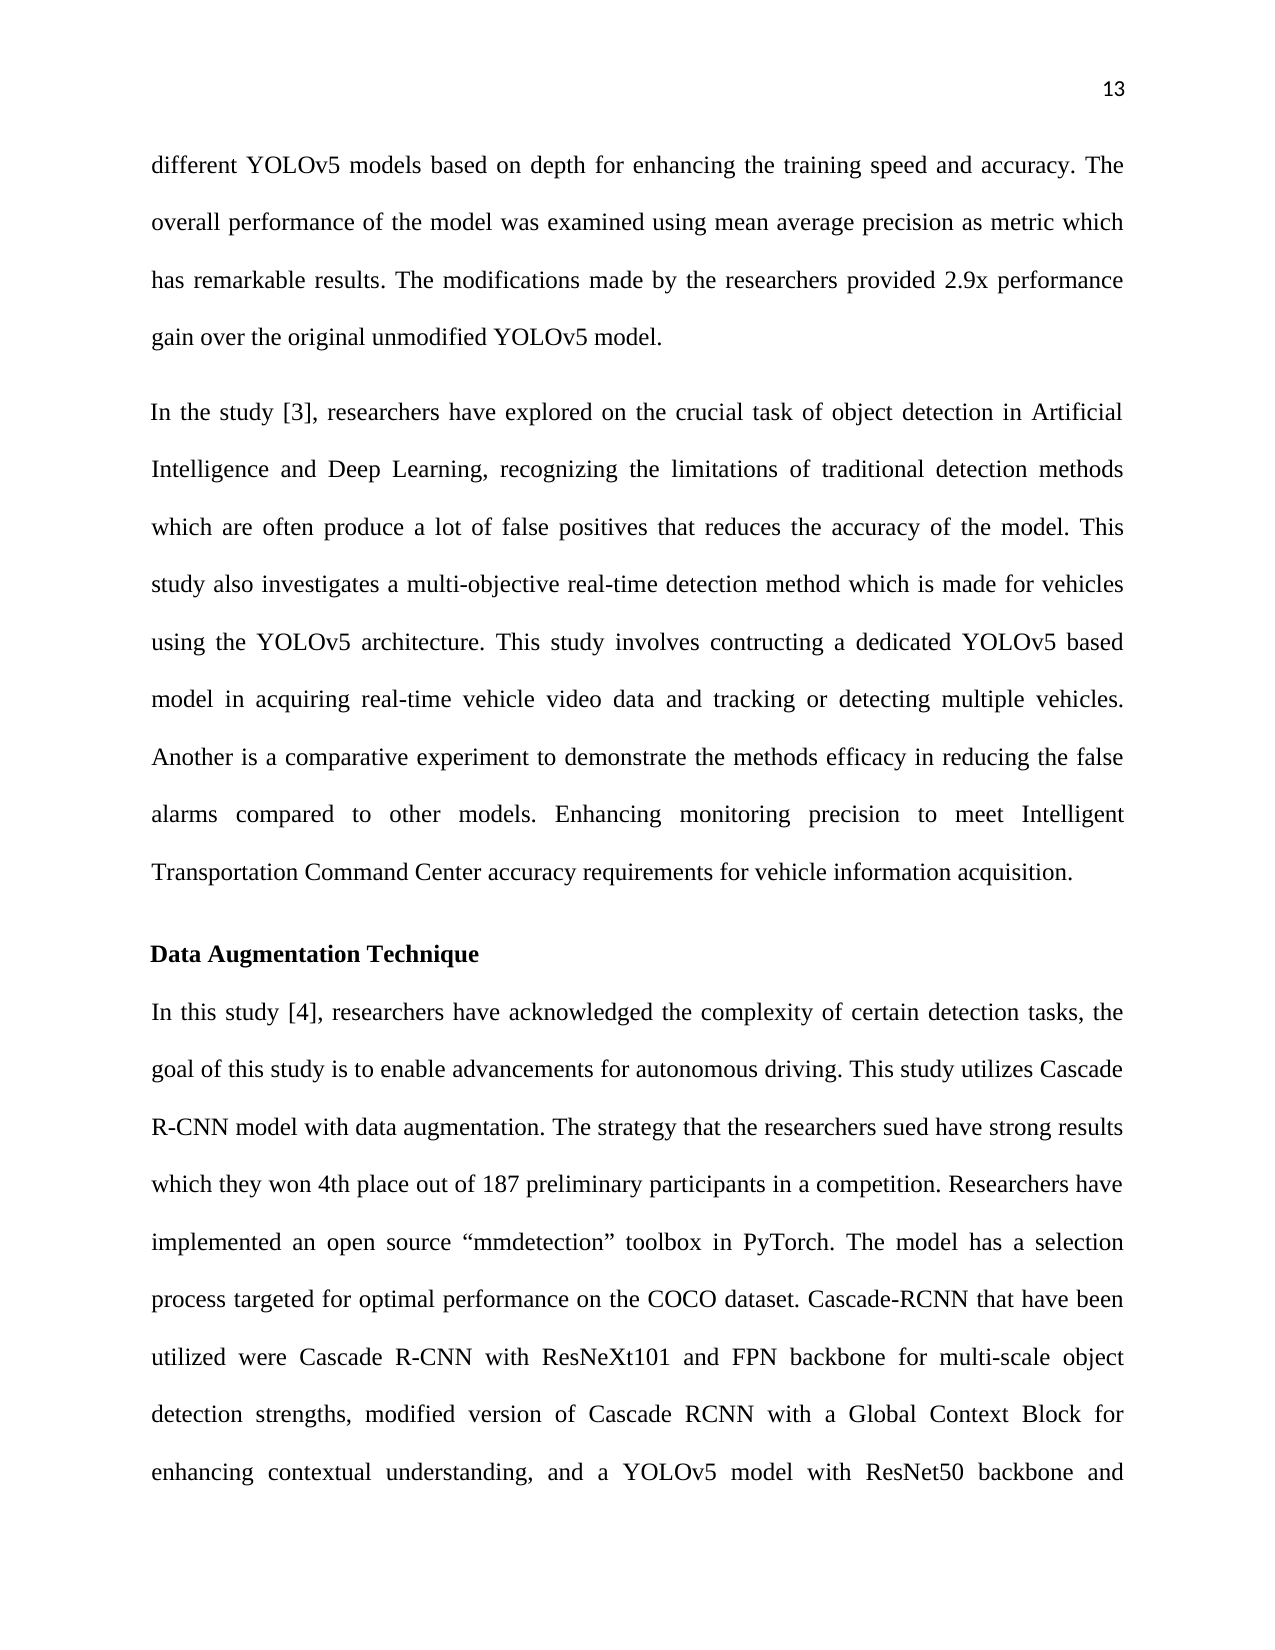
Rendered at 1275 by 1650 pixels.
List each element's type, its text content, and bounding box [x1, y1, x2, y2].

text Data Augmentation Technique [150, 939, 1125, 968]
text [150, 150, 1125, 351]
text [151, 997, 1125, 1485]
text In the study [3], researchers have explored on the crucial task of object detection in Artificial Intelligence and Deep Learning, recognizing the limitations of traditional detection methods which are often produce a lot of false positives that reduces the accuracy of the model. This study also investigates a multi-objective real-time detection method which is made for vehicles using the YOLOv5 architecture. This study involves contructing a dedicated YOLOv5 based model in acquiring real-time vehicle video data and tracking or detecting multiple vehicles. Another is a comparative experiment to demonstrate the methods efficacy in reducing the false alarms compared to other models. Enhancing monitoring precision to meet Intelligent Transportation Command Center accuracy requirements for vehicle information acquisition. [150, 397, 1125, 885]
